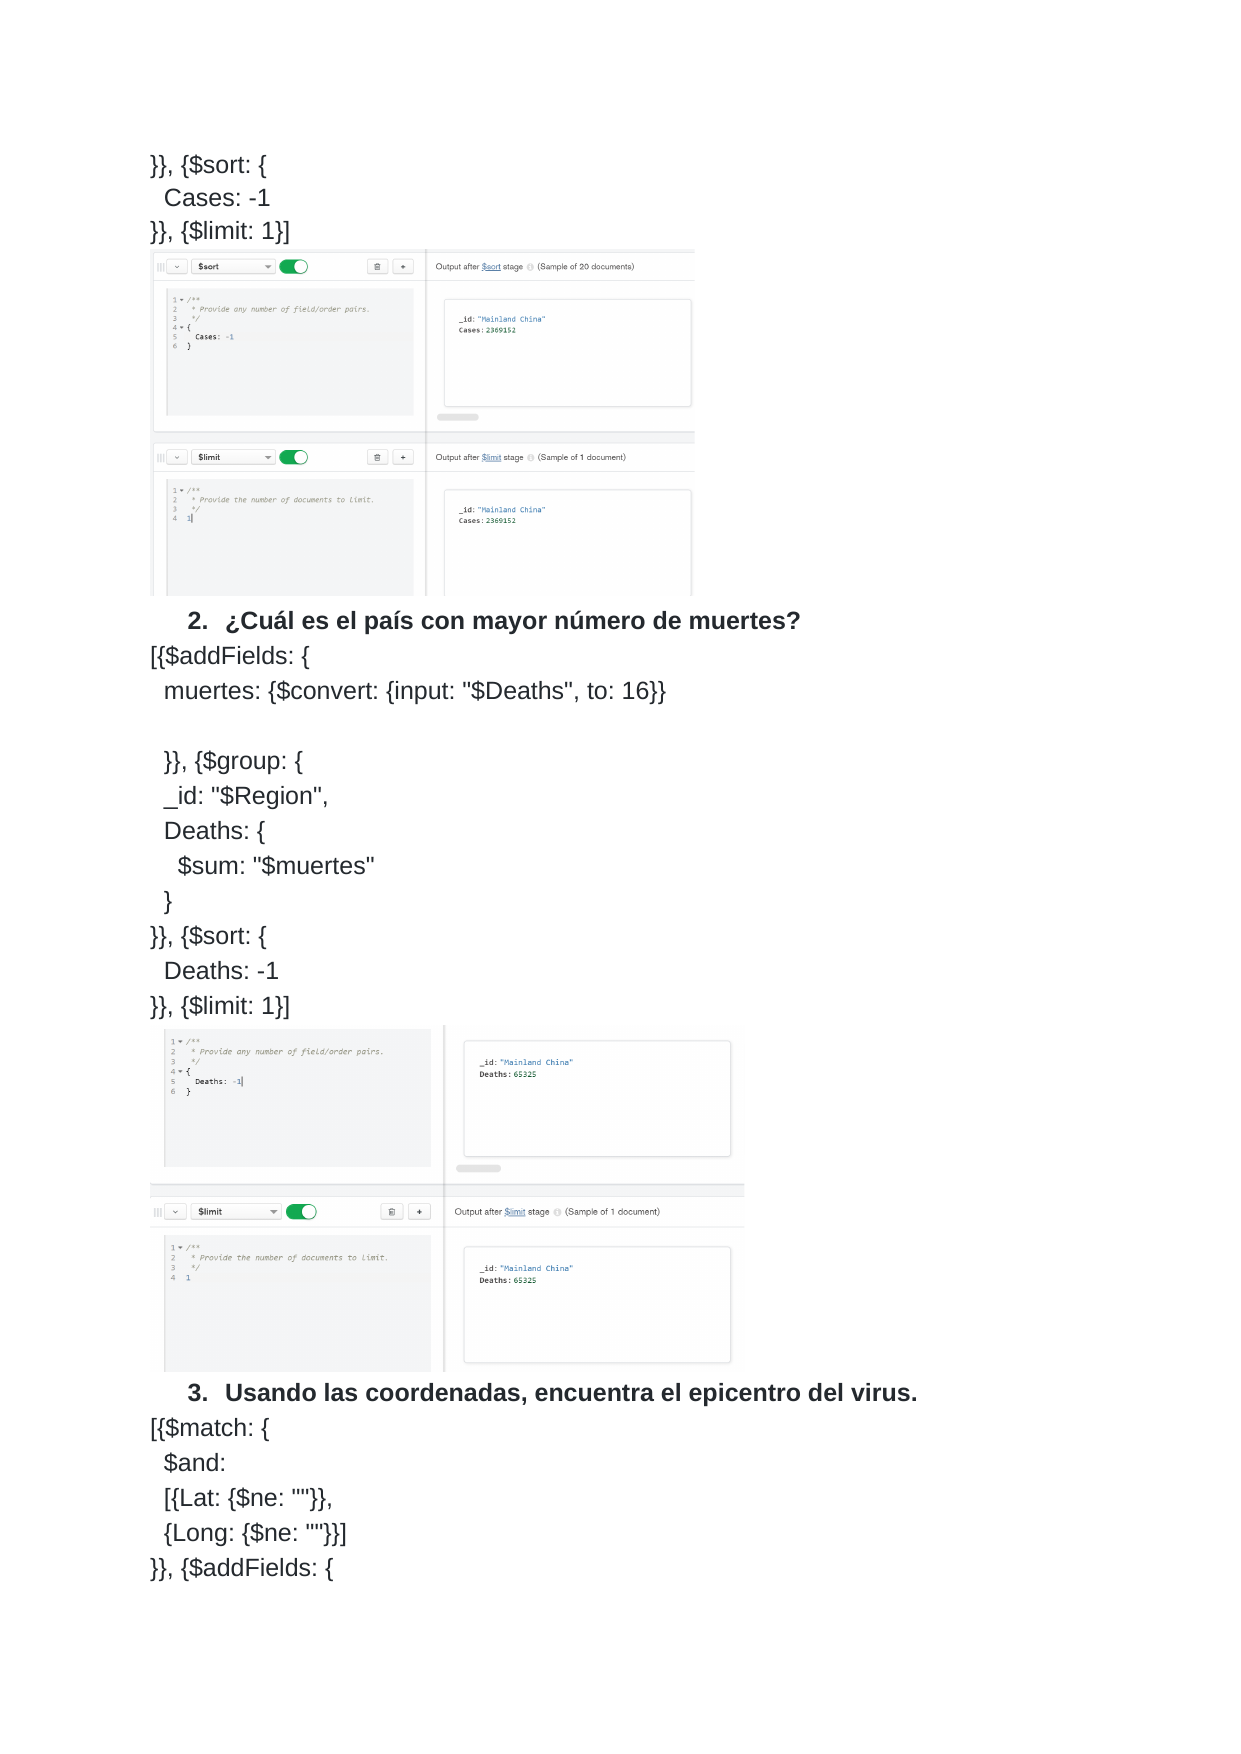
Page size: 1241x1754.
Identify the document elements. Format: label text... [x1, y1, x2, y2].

text Deaths: { [150, 816, 1090, 844]
picture [150, 249, 695, 596]
text } [150, 886, 1090, 914]
text _id: "$Region", [150, 781, 1090, 809]
text [{$match: { [150, 1413, 1090, 1442]
text $and: [150, 1448, 1090, 1477]
text }}, {$limit: 1}] [150, 216, 1090, 245]
list ¿Cuál es el país con mayor número de muertes? [187, 606, 1090, 634]
text [{$addFields: { [150, 641, 1090, 669]
text }}, {$sort: { [150, 921, 1090, 949]
text }}, {$addFields: { [150, 1553, 1090, 1582]
picture [150, 1025, 745, 1372]
list Usando las coordenadas, encuentra el epicentro del virus. [187, 1378, 1090, 1407]
text muertes: {$convert: {input: "$Deaths", to: 16}} [150, 676, 1090, 704]
text [{Lat: {$ne: ""}}, [150, 1483, 1090, 1512]
text }}, {$group: { [150, 746, 1090, 774]
text }}, {$sort: { [150, 150, 1090, 179]
text $sum: "$muertes" [150, 851, 1090, 879]
text Cases: -1 [150, 183, 1090, 212]
text }}, {$limit: 1}] [150, 991, 1090, 1019]
text {Long: {$ne: ""}}] [150, 1518, 1090, 1547]
text Deaths: -1 [150, 956, 1090, 984]
